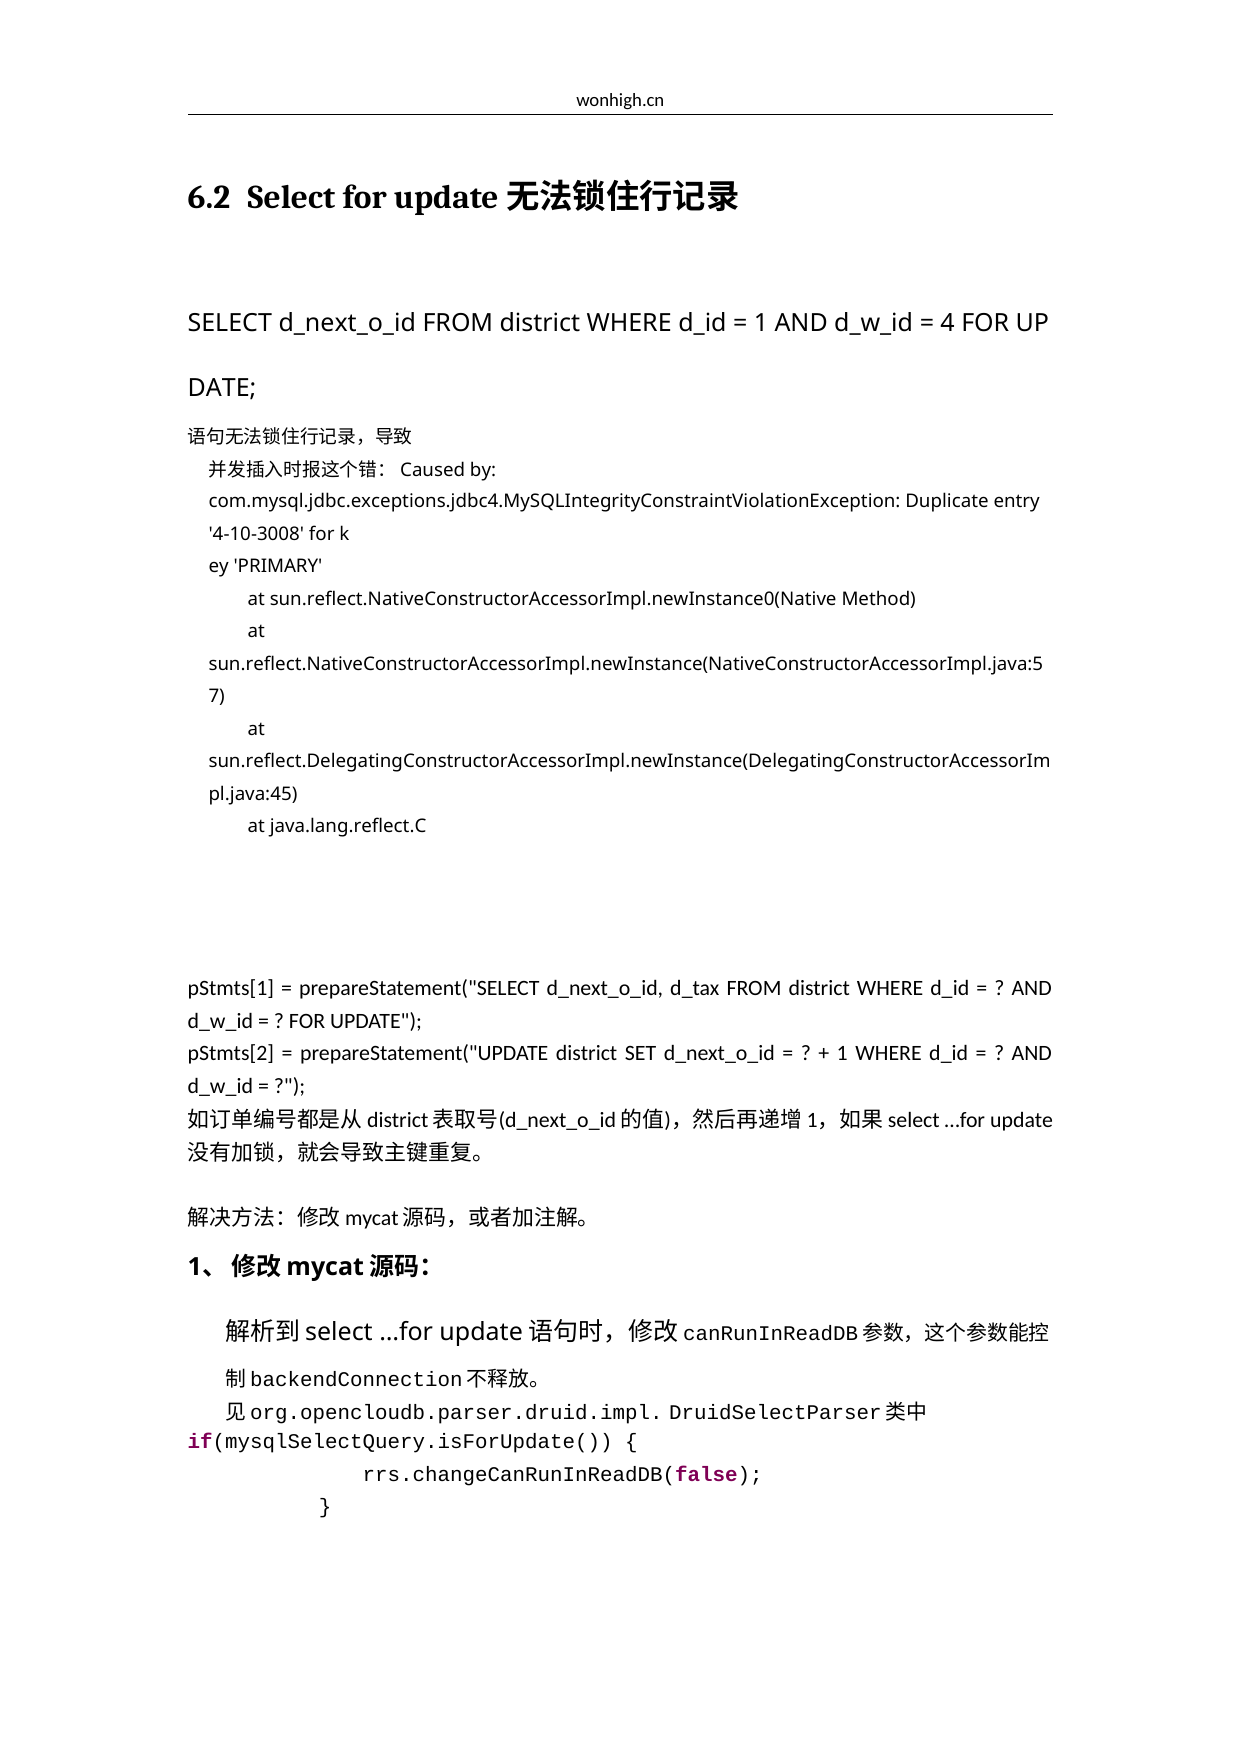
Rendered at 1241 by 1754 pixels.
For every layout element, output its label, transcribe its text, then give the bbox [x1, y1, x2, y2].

text pStmts[2] = prepareStatement("UPDATE district SET d_next_o_id = ? + 1 WHERE d_id = ? AND d_w_id = ?"); [187, 1037, 1053, 1102]
text rrs.changeCanRunInReadDB(false); [187, 1459, 1053, 1492]
list 见org.opencloudb.parser.druid.impl. DruidSelectParser类中 [225, 1394, 1053, 1427]
text at java.lang.reflect.C [208, 809, 1053, 842]
text pStmts[1] = prepareStatement("SELECT d_next_o_id, d_tax FROM district WHERE d_id = ? AND d_w_id = ? FOR UPDATE"); [187, 972, 1053, 1037]
text at sun.reflect.DelegatingConstructorAccessorImpl.newInstance(DelegatingConstructorAccessorImpl.java:45) [208, 712, 1053, 809]
text if(mysqlSelectQuery.isForUpdate()) { [187, 1427, 1053, 1459]
subtitle Select for update 无法锁住行记录 [187, 162, 1053, 227]
text ey 'PRIMARY' [208, 549, 1053, 582]
text 如订单编号都是从district表取号(d_next_o_id的值)，然后再递增1，如果select …for update没有加锁，就会导致主键重复。 [187, 1102, 1053, 1167]
text 解决方法：修改mycat源码，或者加注解。 [187, 1199, 1053, 1232]
text 语句无法锁住行记录，导致 [187, 419, 1053, 452]
list } [225, 1492, 1053, 1524]
text 并发插入时报这个错： Caused by: com.mysql.jdbc.exceptions.jdbc4.MySQLIntegrityConstraintViolationException: Duplicate entry '4-10-3008' for k [208, 452, 1053, 549]
text at sun.reflect.NativeConstructorAccessorImpl.newInstance0(Native Method) [208, 582, 1053, 614]
list 修改mycat源码： [187, 1232, 1053, 1297]
text at sun.reflect.NativeConstructorAccessorImpl.newInstance(NativeConstructorAccessorImpl.java:57) [208, 614, 1053, 712]
list 解析到select …for update语句时，修改canRunInReadDB参数，这个参数能控制backendConnection不释放。 [225, 1297, 1053, 1394]
text SELECT d_next_o_id FROM district WHERE d_id = 1 AND d_w_id = 4 FOR UPDATE; [187, 289, 1053, 419]
